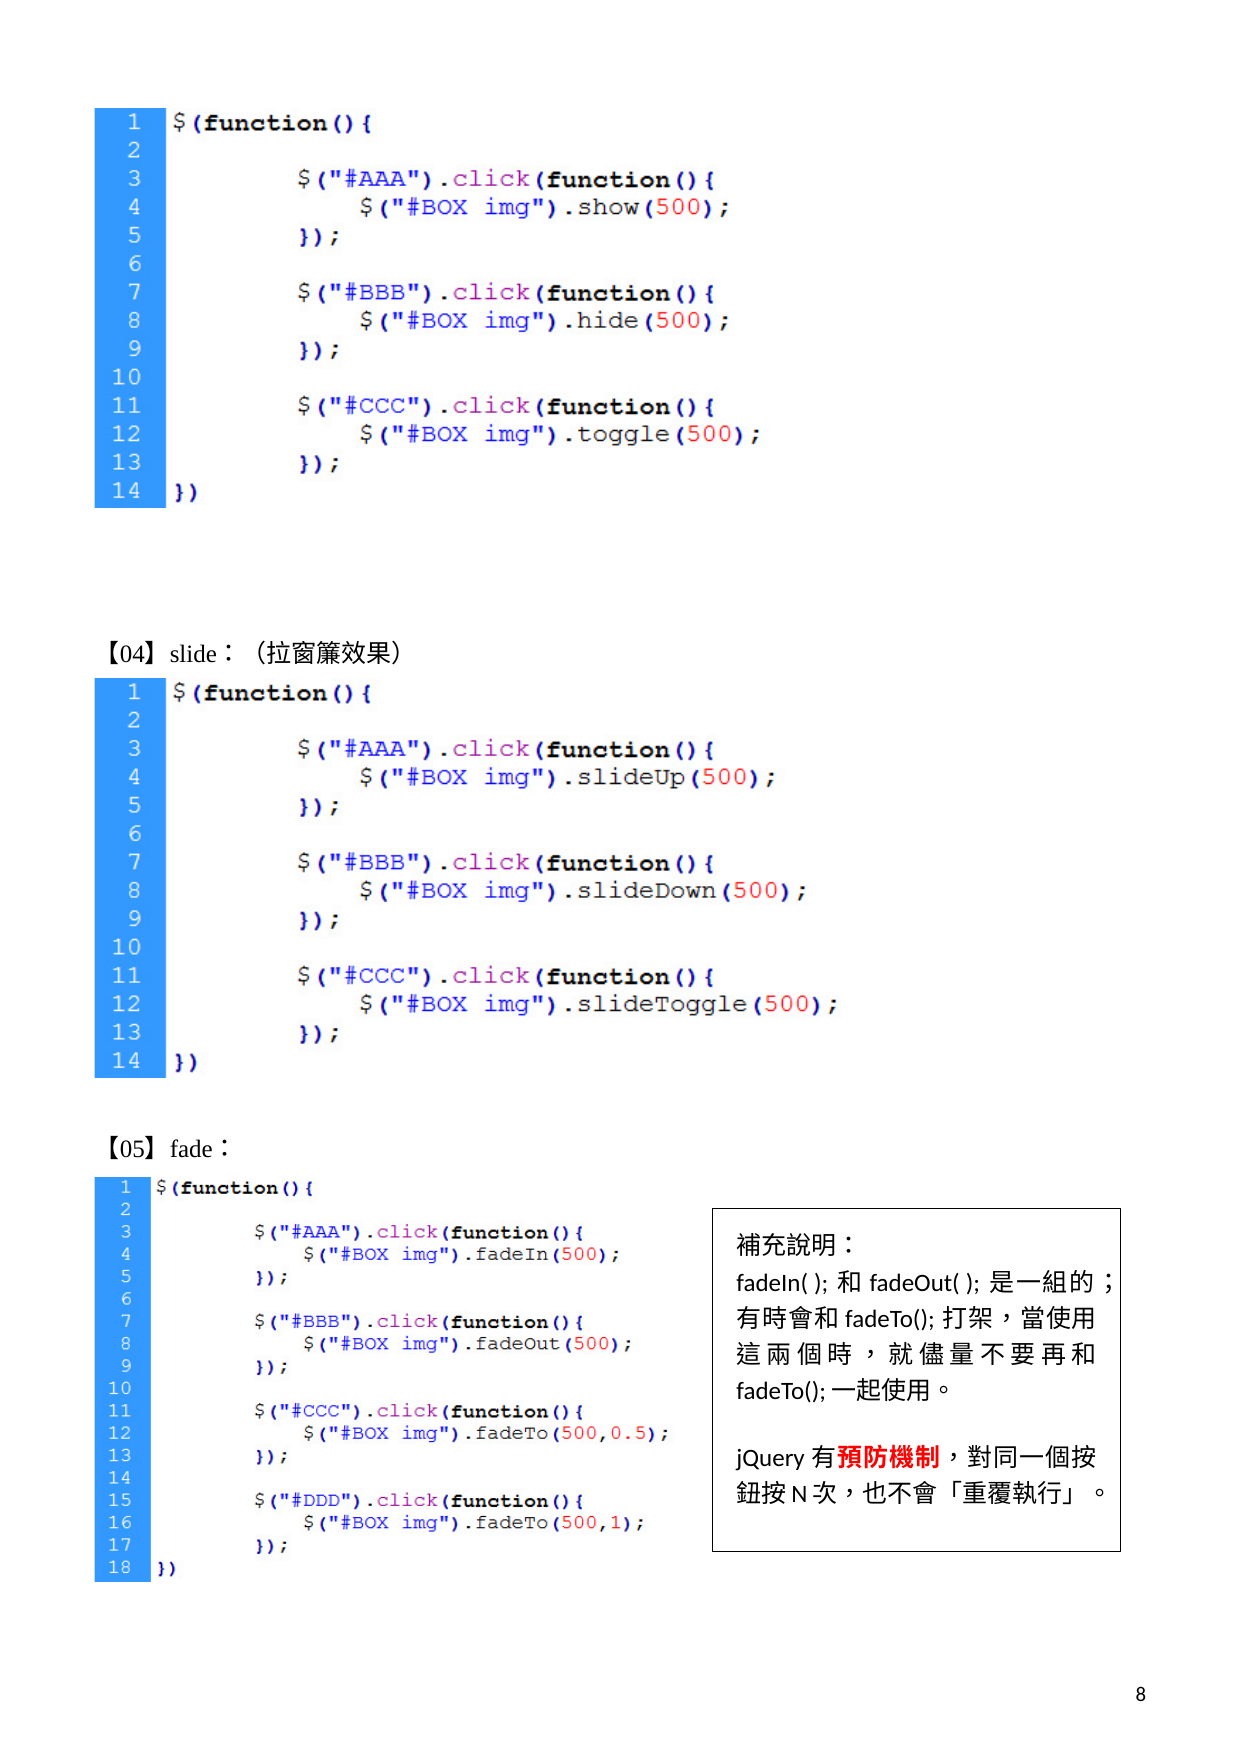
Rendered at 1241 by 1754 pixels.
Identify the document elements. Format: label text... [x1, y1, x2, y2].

text 【04】slide：（拉窗簾效果） [94, 633, 1146, 671]
picture [94, 108, 874, 508]
picture [94, 678, 1010, 1078]
picture [94, 1177, 1099, 1582]
text 【05】fade： [94, 1128, 1146, 1166]
